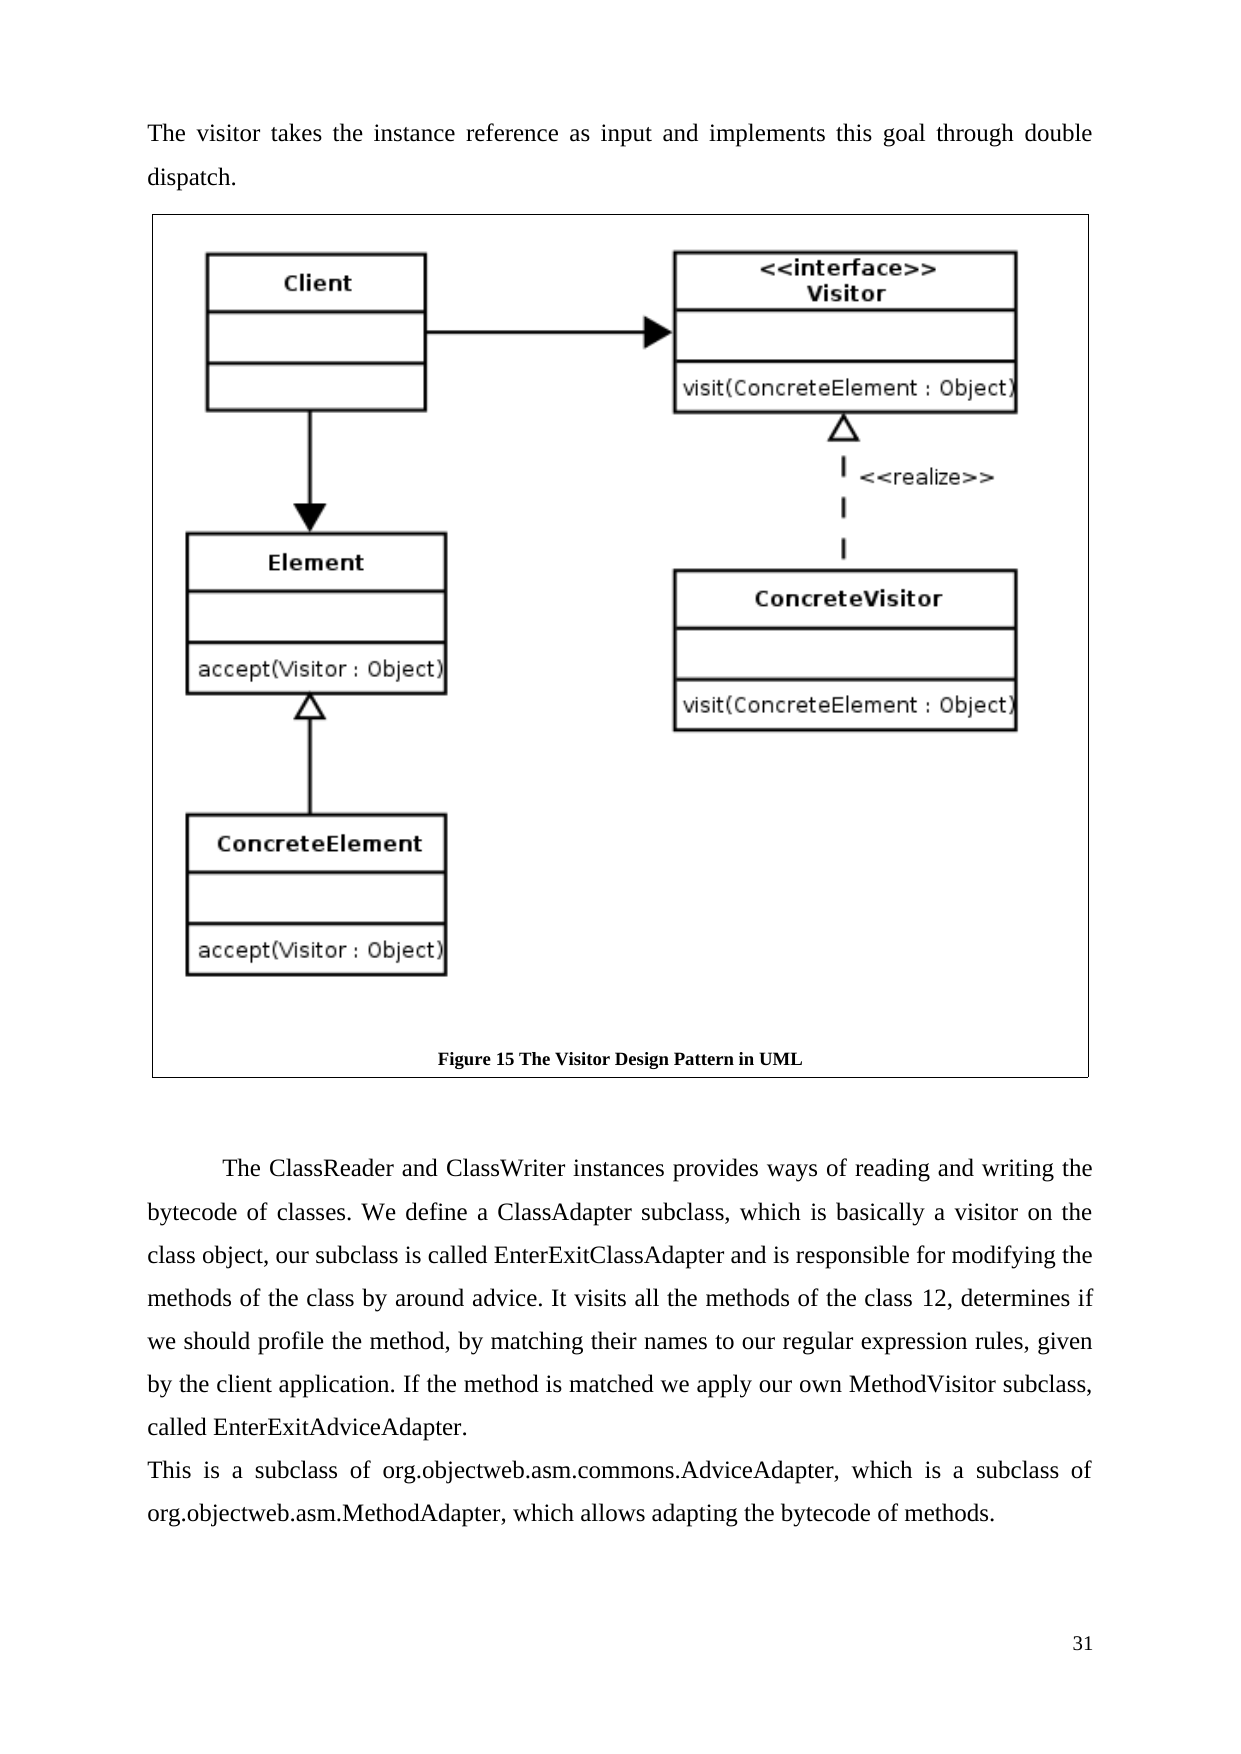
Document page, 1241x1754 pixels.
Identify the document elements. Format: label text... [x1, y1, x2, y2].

picture [167, 221, 1049, 1006]
text This is a subclass of org.objectweb.asm.commons.AdviceAdapter, which is a subclass of org.objectweb.asm.MethodAdapter, which allows adapting the bytecode of methods. [147, 1455, 1093, 1527]
text The ClassReader and ClassWriter instances provides ways of reading and writing the bytecode of classes. We define a ClassAdapter subclass, which is basically a visitor on the class object, our subclass is called EnterExitClassAdapter and is responsible for modifying the methods of the class by around advice. It visits all the methods of the class , determines if we should profile the method, by matching their names to our regular expression rules, given by the client application. If the method is matched we apply our own MethodVisitor subclass, called EnterExitAdviceAdapter. [147, 1153, 1093, 1441]
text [147, 118, 1093, 190]
